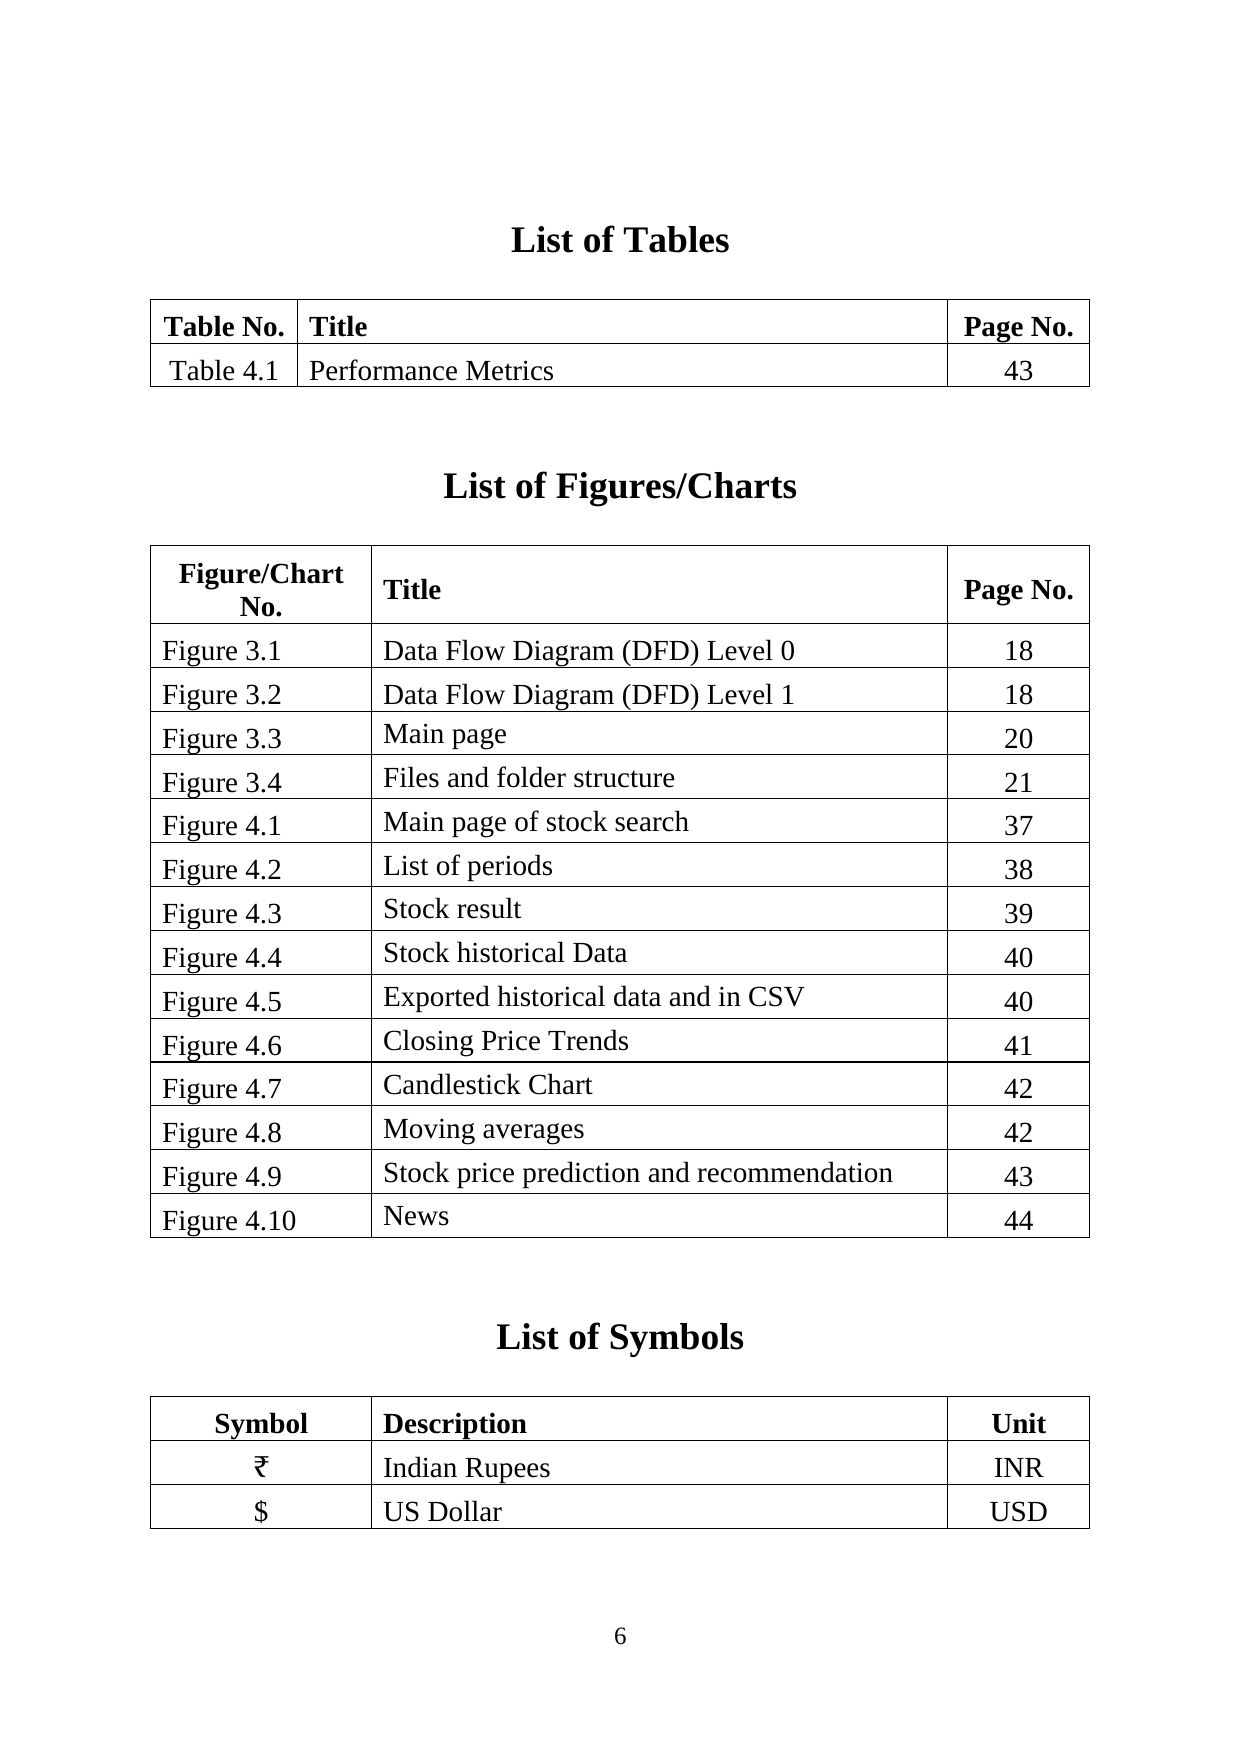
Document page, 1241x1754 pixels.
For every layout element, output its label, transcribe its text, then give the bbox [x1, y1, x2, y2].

table_header Description [372, 1397, 947, 1440]
table_header Figure/Chart No. [151, 546, 371, 623]
table_cell 20 [948, 712, 1089, 754]
table_cell 18 [948, 668, 1089, 711]
table_cell Main page of stock search [372, 799, 947, 842]
table_cell Stock result [372, 887, 947, 930]
table_header Table No. [151, 300, 297, 342]
table_cell Figure 4.5 [151, 975, 371, 1017]
table_cell Figure 3.2 [151, 668, 371, 711]
table_cell 38 [948, 843, 1089, 886]
table_header Page No. [948, 300, 1089, 342]
table_cell 43 [948, 344, 1089, 386]
table_cell 40 [948, 975, 1089, 1017]
table_cell Exported historical data and in CSV [372, 975, 947, 1017]
table_cell Figure 4.6 [151, 1019, 371, 1061]
table_cell Figure 4.2 [151, 843, 371, 886]
table_cell 42 [948, 1063, 1089, 1105]
table_cell 37 [948, 799, 1089, 842]
text List of Tables [150, 217, 1090, 260]
table_cell Data Flow Diagram (DFD) Level 1 [372, 668, 947, 711]
table_header Page No. [948, 546, 1089, 623]
table_cell US Dollar [372, 1485, 947, 1527]
table_cell Data Flow Diagram (DFD) Level 0 [372, 624, 947, 667]
table_header Title [372, 546, 947, 623]
table_cell 39 [948, 887, 1089, 930]
table_cell 40 [948, 931, 1089, 974]
table_cell Indian Rupees [372, 1441, 947, 1484]
table_cell INR [948, 1441, 1089, 1484]
table_cell Figure 4.8 [151, 1106, 371, 1149]
table_header Symbol [151, 1397, 371, 1440]
table_cell Figure 4.4 [151, 931, 371, 974]
table_cell 44 [948, 1194, 1089, 1237]
table_cell Figure 4.3 [151, 887, 371, 930]
table_cell Files and folder structure [372, 755, 947, 798]
table_cell Figure 3.4 [151, 755, 371, 798]
table_cell Figure 4.10 [151, 1194, 371, 1237]
table_cell Figure 4.9 [151, 1150, 371, 1193]
table_cell News [372, 1194, 947, 1237]
table_cell 18 [948, 624, 1089, 667]
table_cell 42 [948, 1106, 1089, 1149]
table_cell Performance Metrics [298, 344, 947, 386]
table_cell USD [948, 1485, 1089, 1527]
table_cell Stock price prediction and recommendation [372, 1150, 947, 1193]
table_cell $ [151, 1485, 371, 1527]
table_cell 41 [948, 1019, 1089, 1061]
table_cell Closing Price Trends [372, 1019, 947, 1061]
table_cell Figure 4.7 [151, 1063, 371, 1105]
text List of Figures/Charts [150, 426, 1090, 507]
table_cell Figure 3.3 [151, 712, 371, 754]
table_cell Figure 4.1 [151, 799, 371, 842]
table_cell List of periods [372, 843, 947, 886]
table_cell Moving averages [372, 1106, 947, 1149]
table_cell Figure 3.1 [151, 624, 371, 667]
table_cell Candlestick Chart [372, 1063, 947, 1105]
text List of Symbols [150, 1314, 1090, 1358]
table_cell 43 [948, 1150, 1089, 1193]
table_cell Stock historical Data [372, 931, 947, 974]
table_header Unit [948, 1397, 1089, 1440]
table_cell ₹ [151, 1441, 371, 1484]
table_cell Main page [372, 712, 947, 754]
table_header Title [298, 300, 947, 342]
table_cell 21 [948, 755, 1089, 798]
table_cell Table 4.1 [151, 344, 297, 386]
